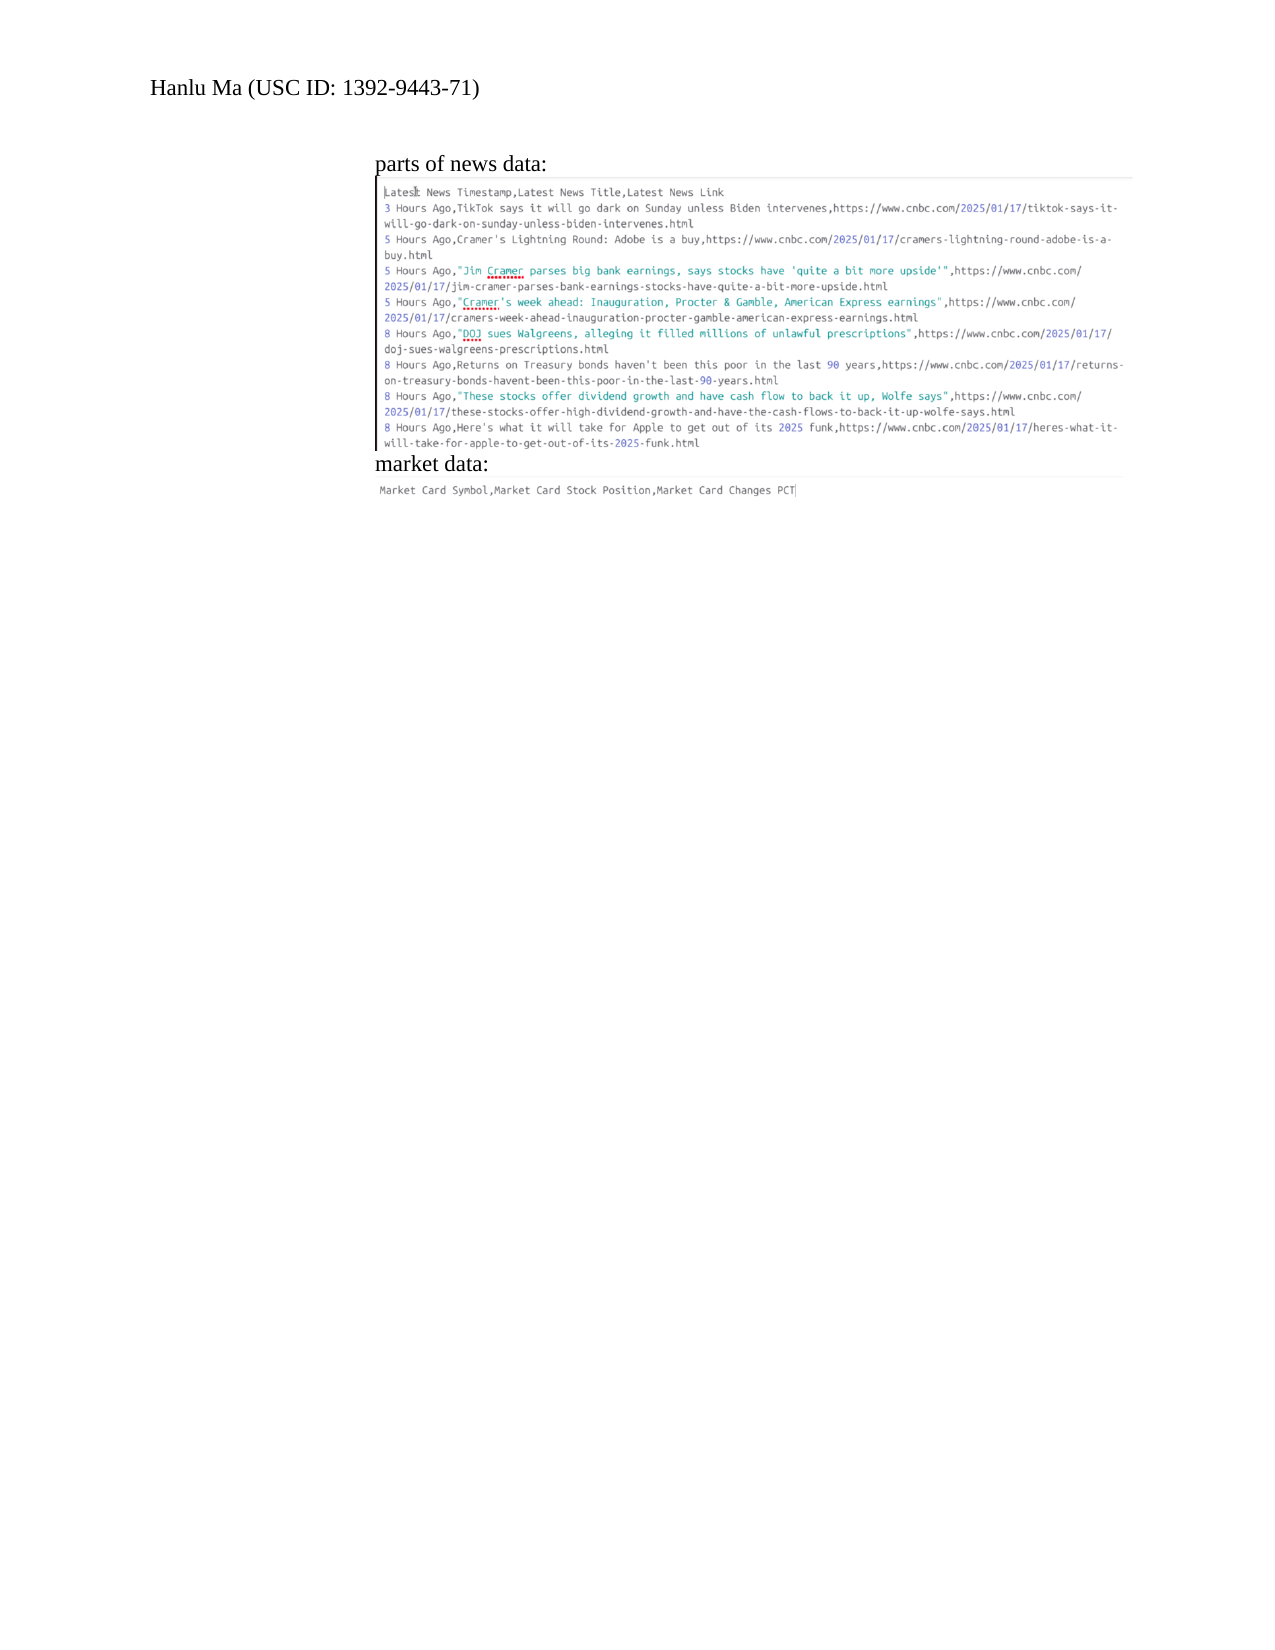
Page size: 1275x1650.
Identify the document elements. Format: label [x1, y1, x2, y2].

picture [375, 176, 1133, 451]
list [356, 150, 1125, 592]
picture [375, 476, 1124, 592]
